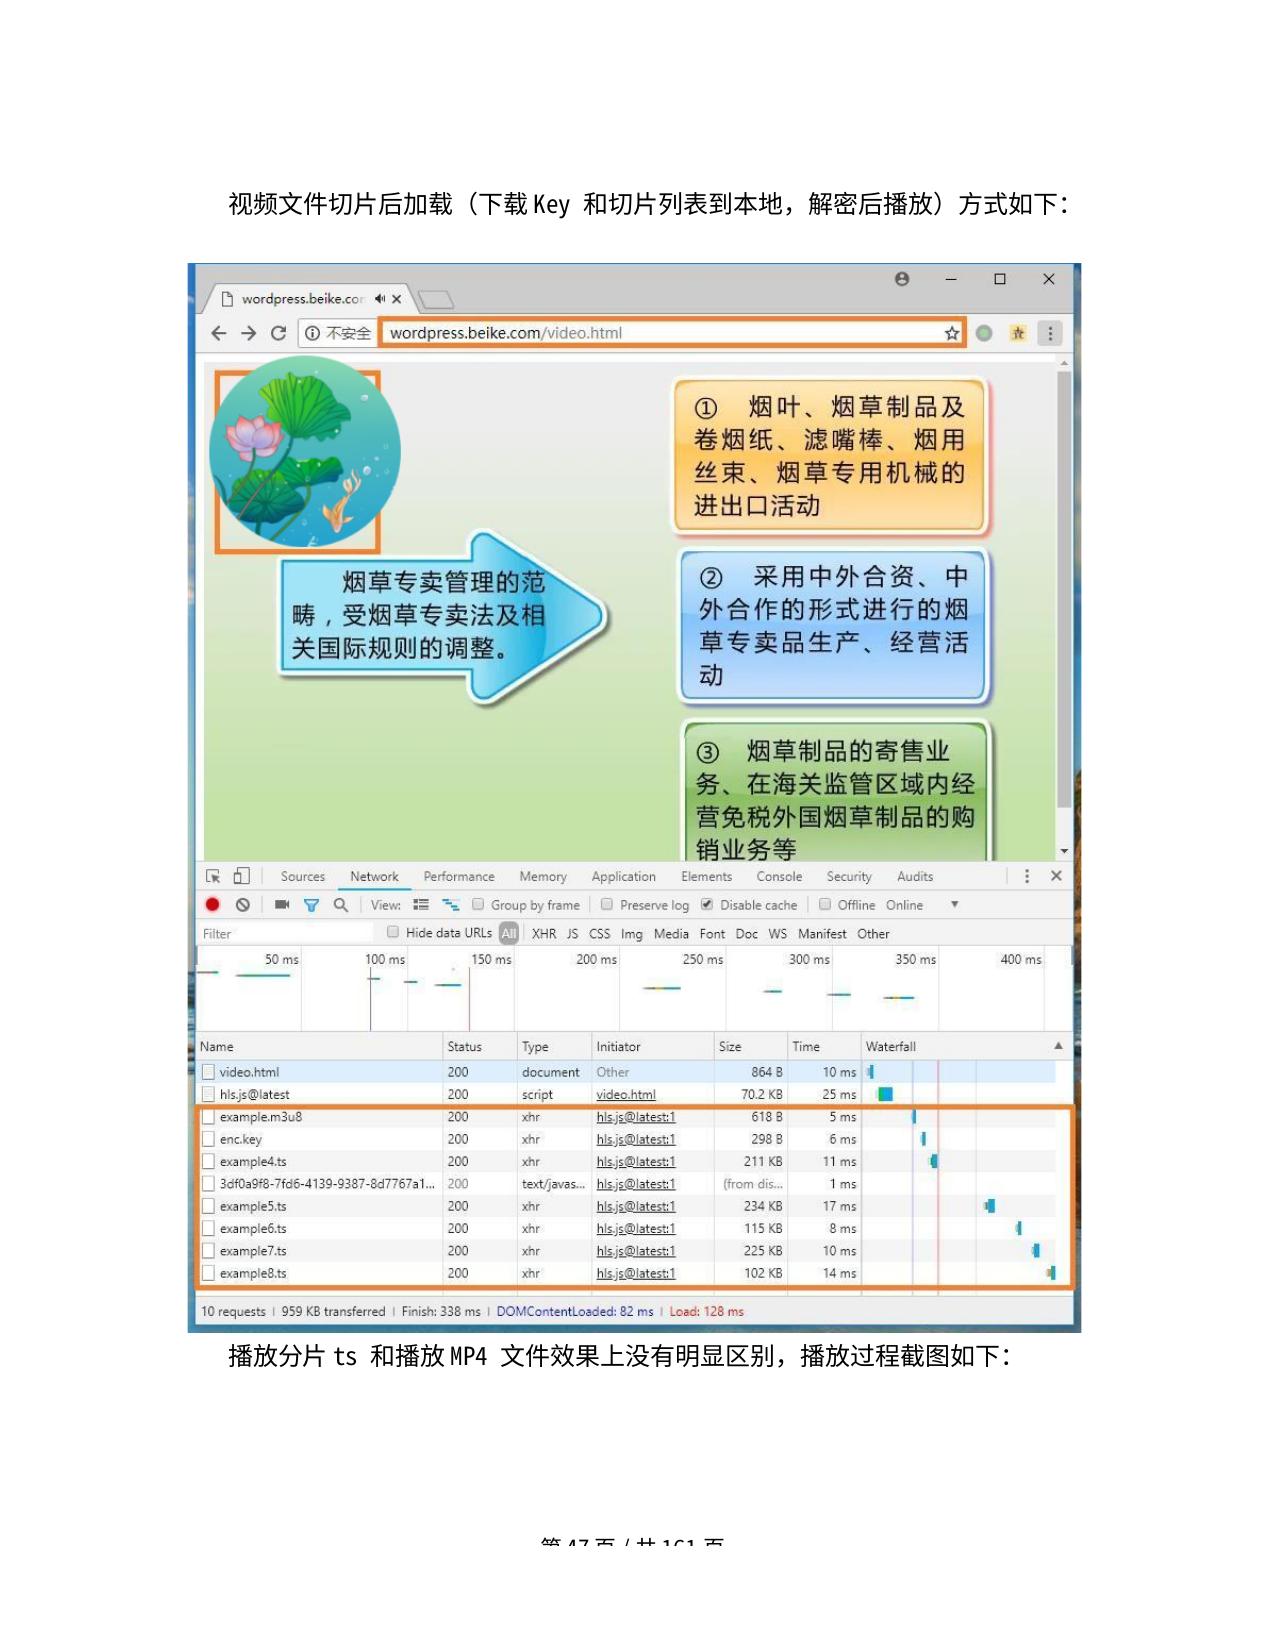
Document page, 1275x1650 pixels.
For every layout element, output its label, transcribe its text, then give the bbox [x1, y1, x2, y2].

picture [187, 263, 1082, 1333]
text 视频文件切片后加载（下载 Key 和切片列表到本地，解密后播放）方式如下： [229, 184, 1110, 221]
